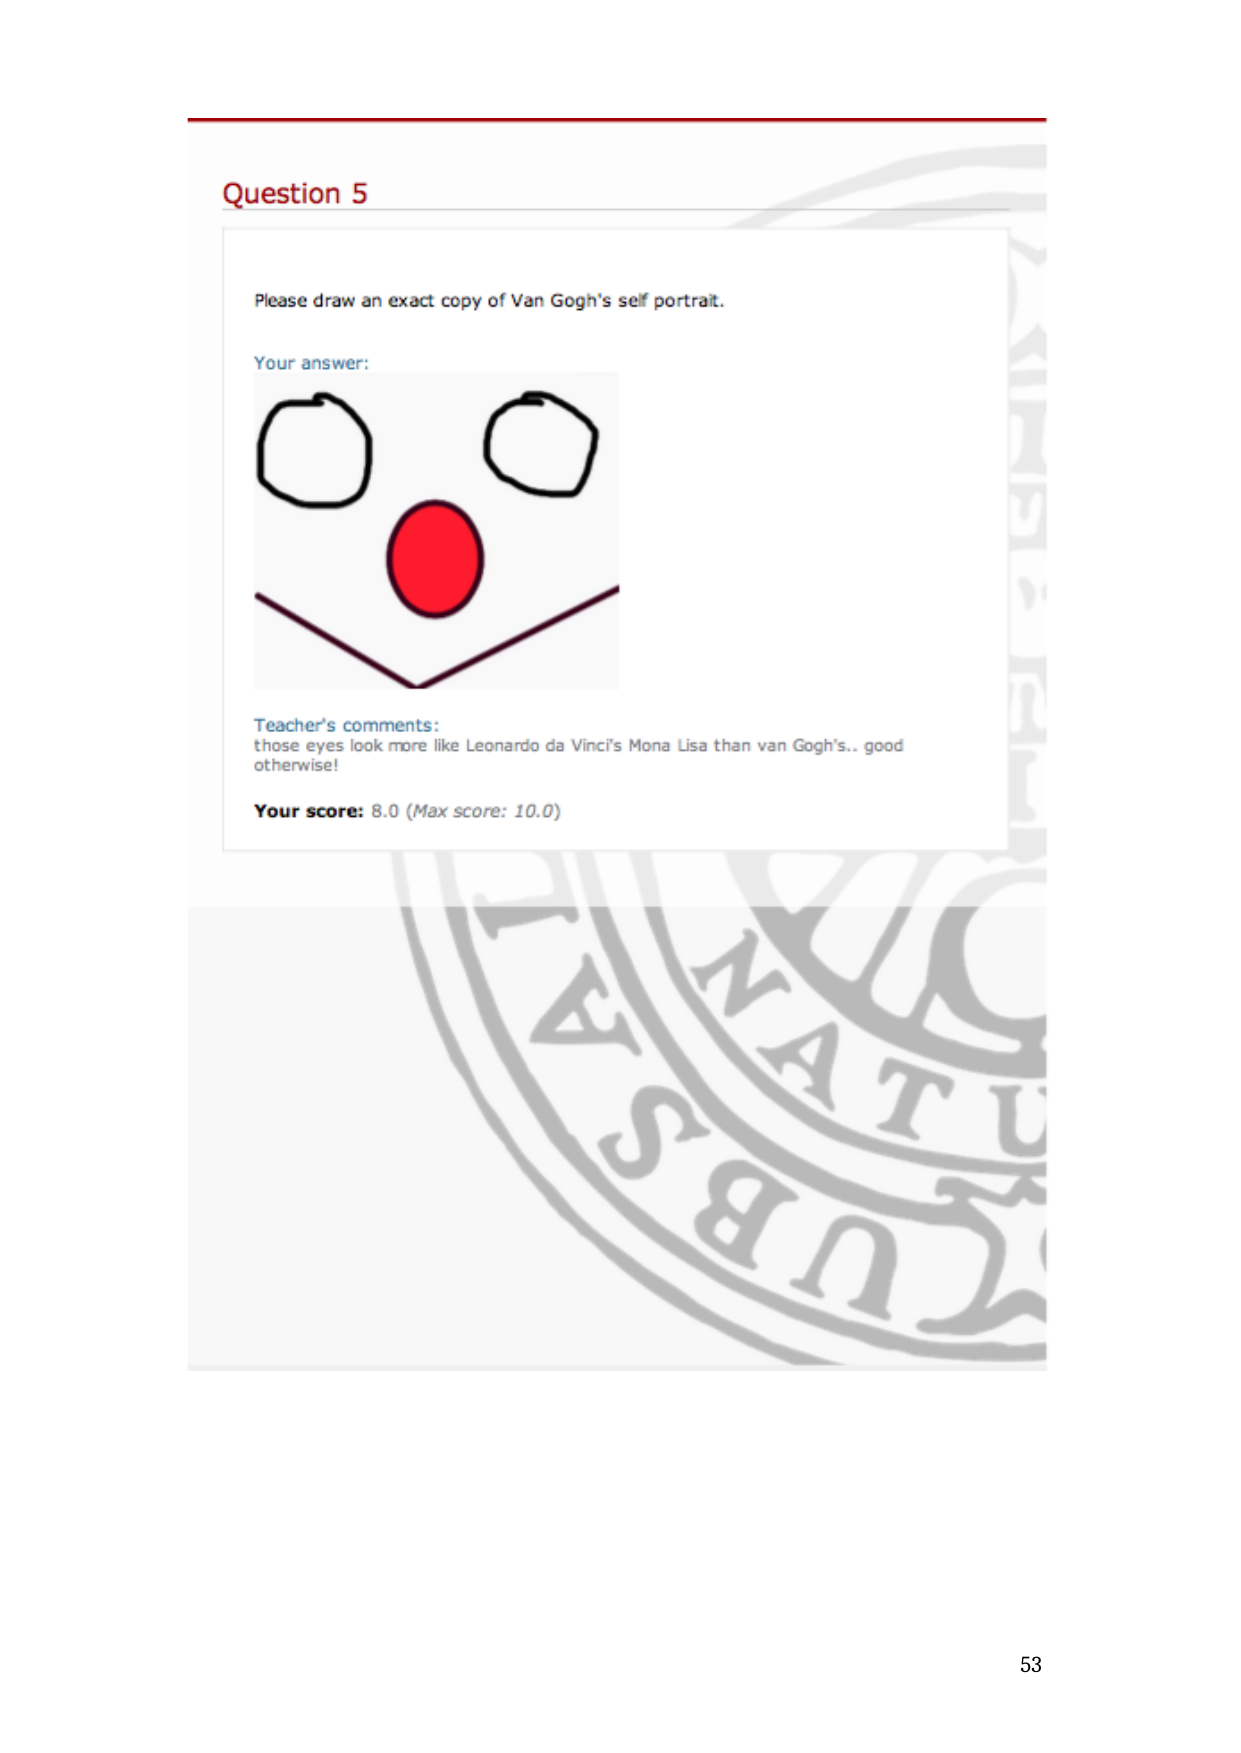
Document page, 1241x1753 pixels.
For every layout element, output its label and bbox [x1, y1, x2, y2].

picture [187, 118, 1052, 1371]
